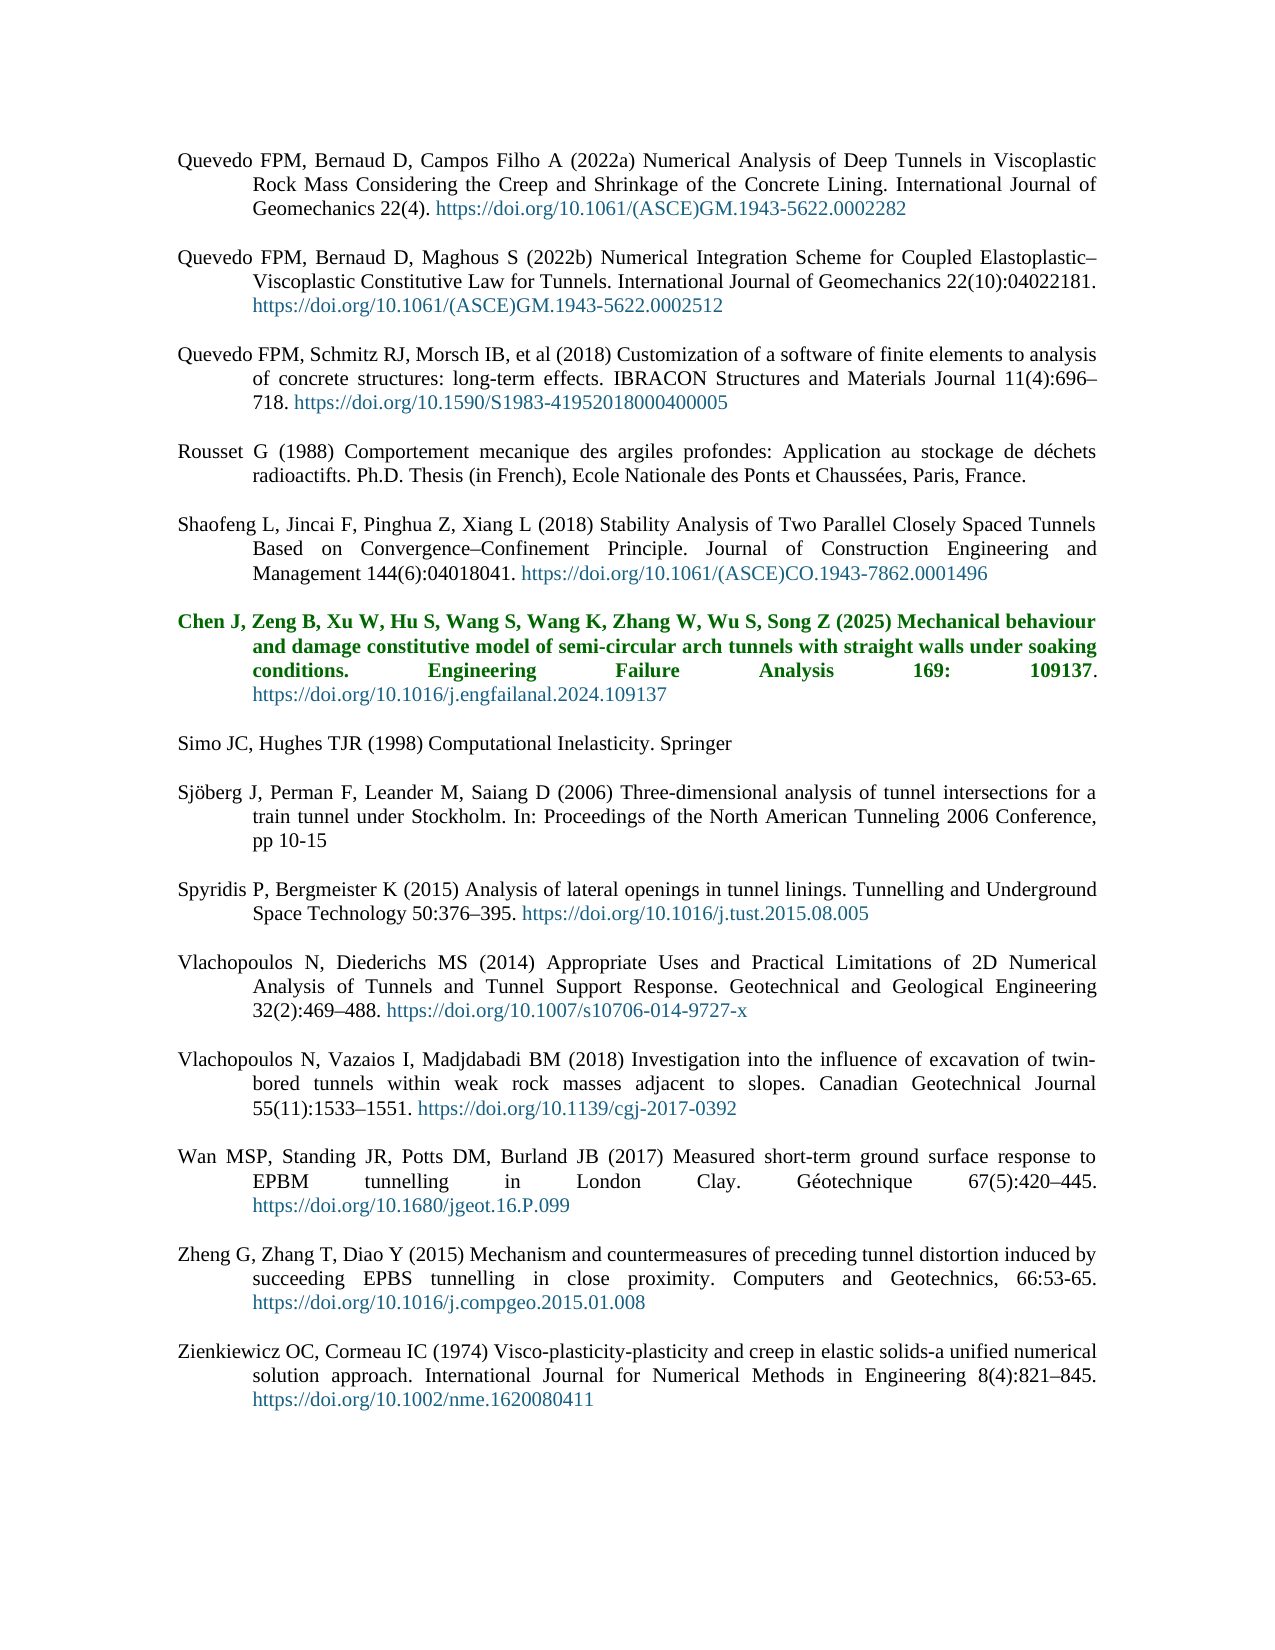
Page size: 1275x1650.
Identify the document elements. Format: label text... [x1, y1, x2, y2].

text Zheng G, Zhang T, Diao Y (2015) Mechanism and countermeasures of preceding tunnel distortion induced by succeeding EPBS tunnelling in close proximity. Computers and Geotechnics, 66:53-65. https://doi.org/10.1016/j.compgeo.2015.01.008 [177, 1242, 1098, 1314]
text Shaofeng L, Jincai F, Pinghua Z, Xiang L (2018) Stability Analysis of Two Parallel Closely Spaced Tunnels Based on Convergence–Confinement Principle. Journal of Construction Engineering and Management 144(6):04018041. https://doi.org/10.1061/(ASCE)CO.1943-7862.0001496 [177, 512, 1098, 584]
text Simo JC, Hughes TJR (1998) Computational Inelasticity. Springer [177, 731, 1098, 755]
text Zienkiewicz OC, Cormeau IC (1974) Visco-plasticity-plasticity and creep in elastic solids-a unified numerical solution approach. International Journal for Numerical Methods in Engineering 8(4):821–845. https://doi.org/10.1002/nme.1620080411 [177, 1339, 1098, 1411]
text Chen J, Zeng B, Xu W, Hu S, Wang S, Wang K, Zhang W, Wu S, Song Z (2025) Mechanical behaviour and damage constitutive model of semi-circular arch tunnels with straight walls under soaking conditions. Engineering Failure Analysis 169: 109137. https://doi.org/10.1016/j.engfailanal.2024.109137 [177, 609, 1098, 706]
text Rousset G (1988) Comportement mecanique des argiles profondes: Application au stockage de déchets radioactifts. Ph.D. Thesis (in French), Ecole Nationale des Ponts et Chaussées, Paris, France. [177, 439, 1098, 487]
text Vlachopoulos N, Vazaios I, Madjdabadi BM (2018) Investigation into the influence of excavation of twin-bored tunnels within weak rock masses adjacent to slopes. Canadian Geotechnical Journal 55(11):1533–1551. https://doi.org/10.1139/cgj-2017-0392 [177, 1047, 1098, 1119]
text Sjöberg J, Perman F, Leander M, Saiang D (2006) Three-dimensional analysis of tunnel intersections for a train tunnel under Stockholm. In: Proceedings of the North American Tunneling 2006 Conference, pp 10-15 [177, 780, 1098, 852]
text Quevedo FPM, Bernaud D, Maghous S (2022b) Numerical Integration Scheme for Coupled Elastoplastic–Viscoplastic Constitutive Law for Tunnels. International Journal of Geomechanics 22(10):04022181. https://doi.org/10.1061/(ASCE)GM.1943-5622.0002512 [177, 245, 1098, 317]
text Spyridis P, Bergmeister K (2015) Analysis of lateral openings in tunnel linings. Tunnelling and Underground Space Technology 50:376–395. https://doi.org/10.1016/j.tust.2015.08.005 [177, 877, 1098, 925]
text Quevedo FPM, Schmitz RJ, Morsch IB, et al (2018) Customization of a software of finite elements to analysis of concrete structures: long-term effects. IBRACON Structures and Materials Journal 11(4):696–718. https://doi.org/10.1590/S1983-41952018000400005 [177, 342, 1098, 414]
text Quevedo FPM, Bernaud D, Campos Filho A (2022a) Numerical Analysis of Deep Tunnels in Viscoplastic Rock Mass Considering the Creep and Shrinkage of the Concrete Lining. International Journal of Geomechanics 22(4). https://doi.org/10.1061/(ASCE)GM.1943-5622.0002282 [177, 148, 1098, 220]
text Wan MSP, Standing JR, Potts DM, Burland JB (2017) Measured short-term ground surface response to EPBM tunnelling in London Clay. Géotechnique 67(5):420–445. https://doi.org/10.1680/jgeot.16.P.099 [177, 1144, 1098, 1217]
text Vlachopoulos N, Diederichs MS (2014) Appropriate Uses and Practical Limitations of 2D Numerical Analysis of Tunnels and Tunnel Support Response. Geotechnical and Geological Engineering 32(2):469–488. https://doi.org/10.1007/s10706-014-9727-x [177, 950, 1098, 1022]
